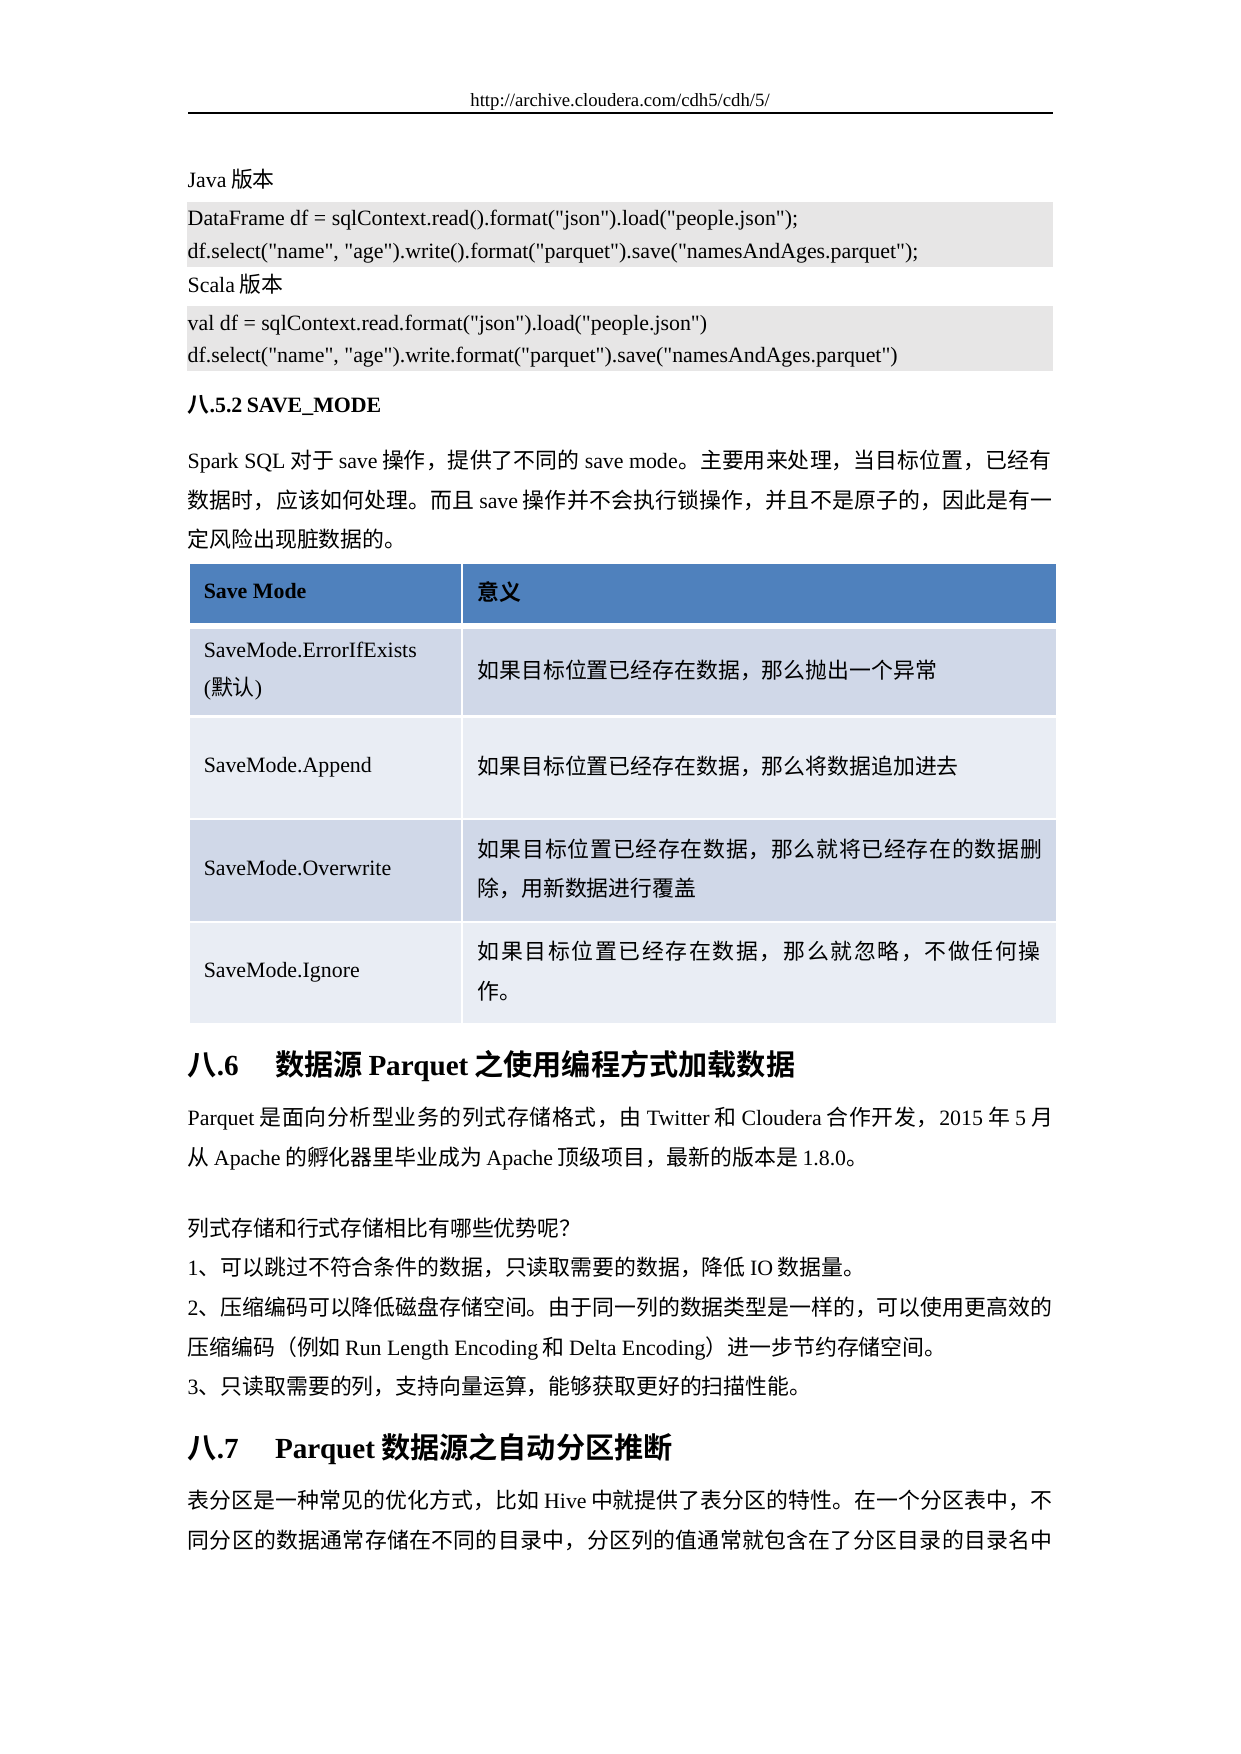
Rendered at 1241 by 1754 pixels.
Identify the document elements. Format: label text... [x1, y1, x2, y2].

subtitle SAVE_MODE [187, 387, 1053, 419]
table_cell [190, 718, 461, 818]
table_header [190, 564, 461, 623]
text Spark SQL对于save操作，提供了不同的save mode。主要用来处理，当目标位置，已经有数据时，应该如何处理。而且save操作并不会执行锁操作，并且不是原子的，因此是有一定风险出现脏数据的。 [187, 443, 1053, 554]
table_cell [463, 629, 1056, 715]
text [187, 1483, 1053, 1555]
subtitle 数据源Parquet之使用编程方式加载数据 [187, 1042, 1053, 1084]
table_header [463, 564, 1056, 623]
text df.select("name", "age").write().format("parquet").save("namesAndAges.parquet"); [187, 234, 1053, 267]
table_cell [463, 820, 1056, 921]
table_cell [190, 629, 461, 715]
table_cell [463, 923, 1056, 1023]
text val df = sqlContext.read.format("json").load("people.json") [187, 306, 1053, 339]
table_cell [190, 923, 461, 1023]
text 2、压缩编码可以降低磁盘存储空间。由于同一列的数据类型是一样的，可以使用更高效的压缩编码（例如Run Length Encoding和Delta Encoding）进一步节约存储空间。 [187, 1290, 1053, 1361]
text Java版本 [187, 162, 1053, 194]
text Parquet是面向分析型业务的列式存储格式，由Twitter和Cloudera合作开发，2015年5月从Apache的孵化器里毕业成为Apache顶级项目，最新的版本是1.8.0。 [187, 1100, 1053, 1171]
text DataFrame df = sqlContext.read().format("json").load("people.json"); [187, 202, 1053, 234]
subtitle Parquet数据源之自动分区推断 [187, 1425, 1053, 1467]
text Scala版本 [187, 267, 1053, 298]
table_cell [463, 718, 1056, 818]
text 列式存储和行式存储相比有哪些优势呢？ [187, 1211, 1053, 1242]
text 1、可以跳过不符合条件的数据，只读取需要的数据，降低IO数据量。 [187, 1250, 1053, 1282]
text 3、只读取需要的列，支持向量运算，能够获取更好的扫描性能。 [187, 1369, 1053, 1401]
text df.select("name", "age").write.format("parquet").save("namesAndAges.parquet") [187, 339, 1053, 371]
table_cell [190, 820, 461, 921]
